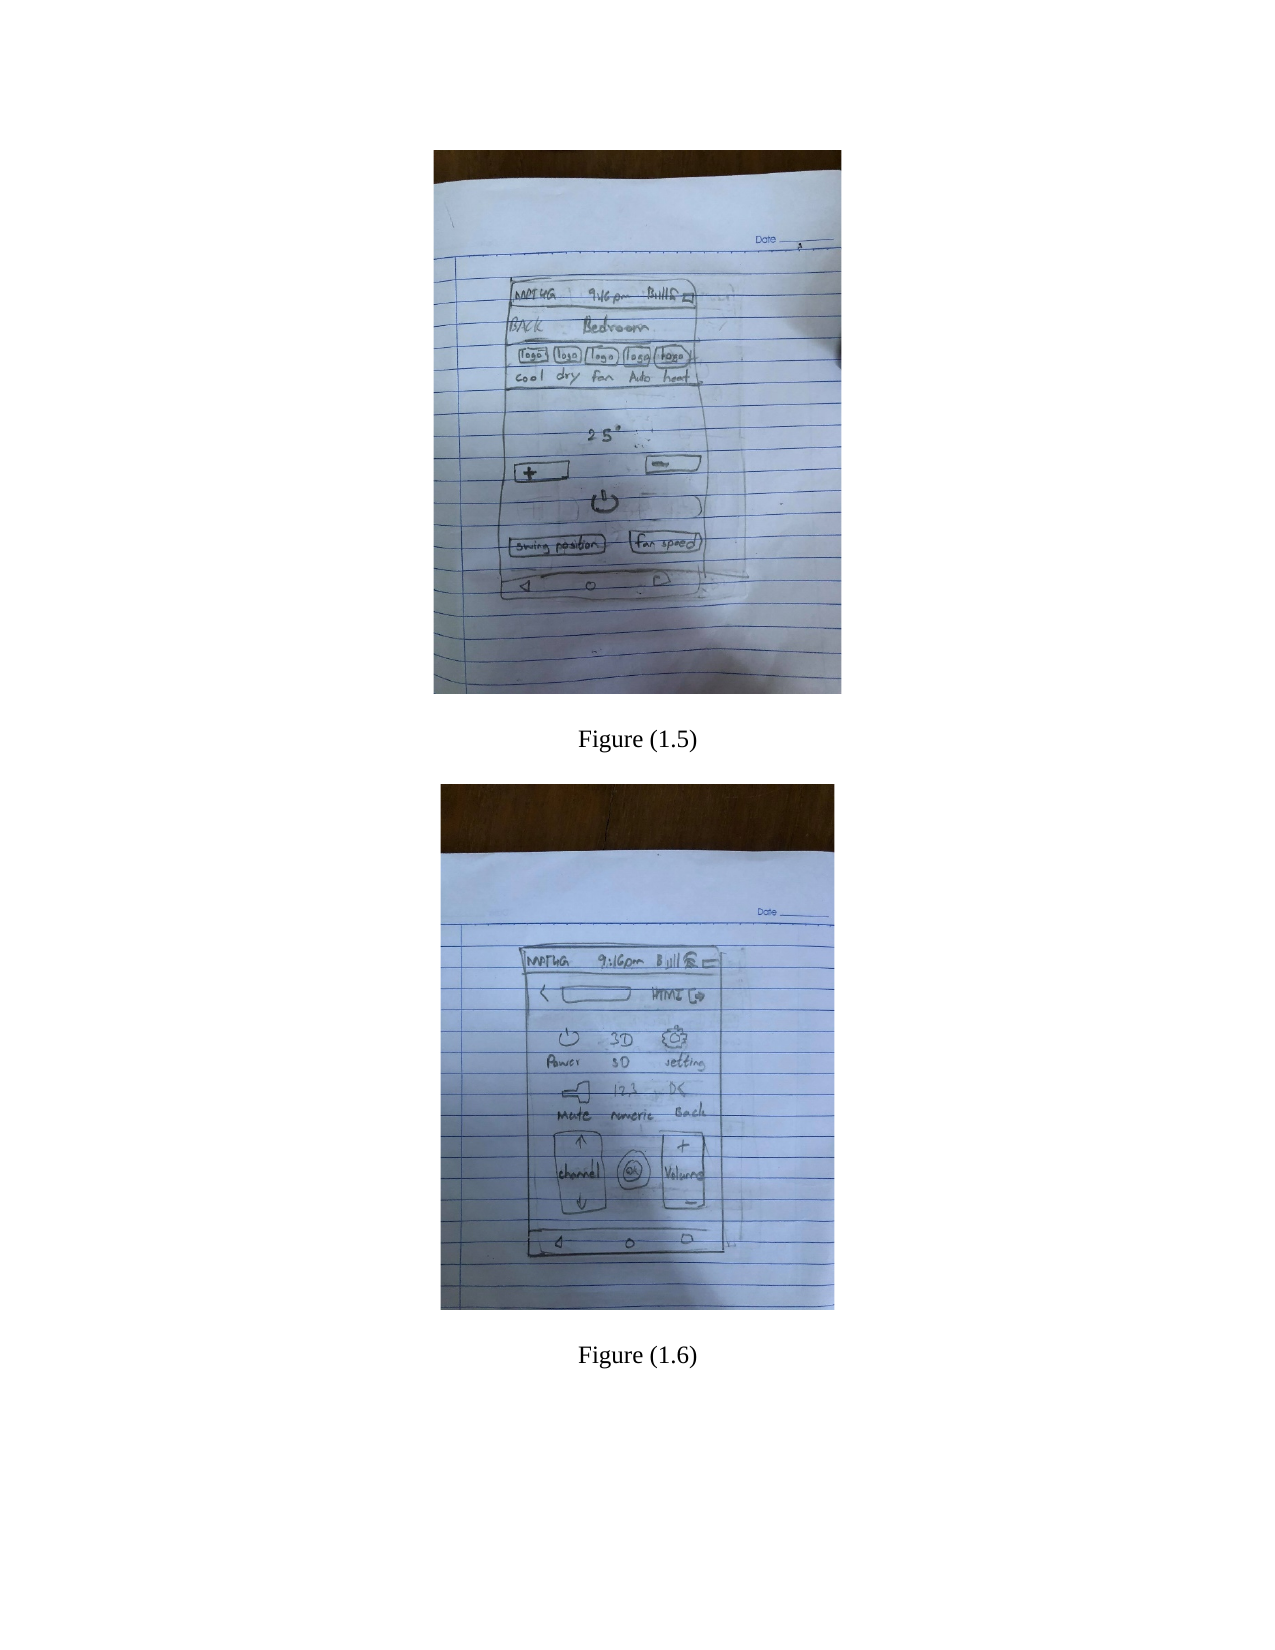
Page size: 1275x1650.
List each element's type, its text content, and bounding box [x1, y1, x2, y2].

text Figure (1.6) [150, 1340, 1125, 1368]
text Figure (1.5) [150, 724, 1125, 753]
picture [433, 150, 842, 694]
picture [440, 784, 835, 1310]
